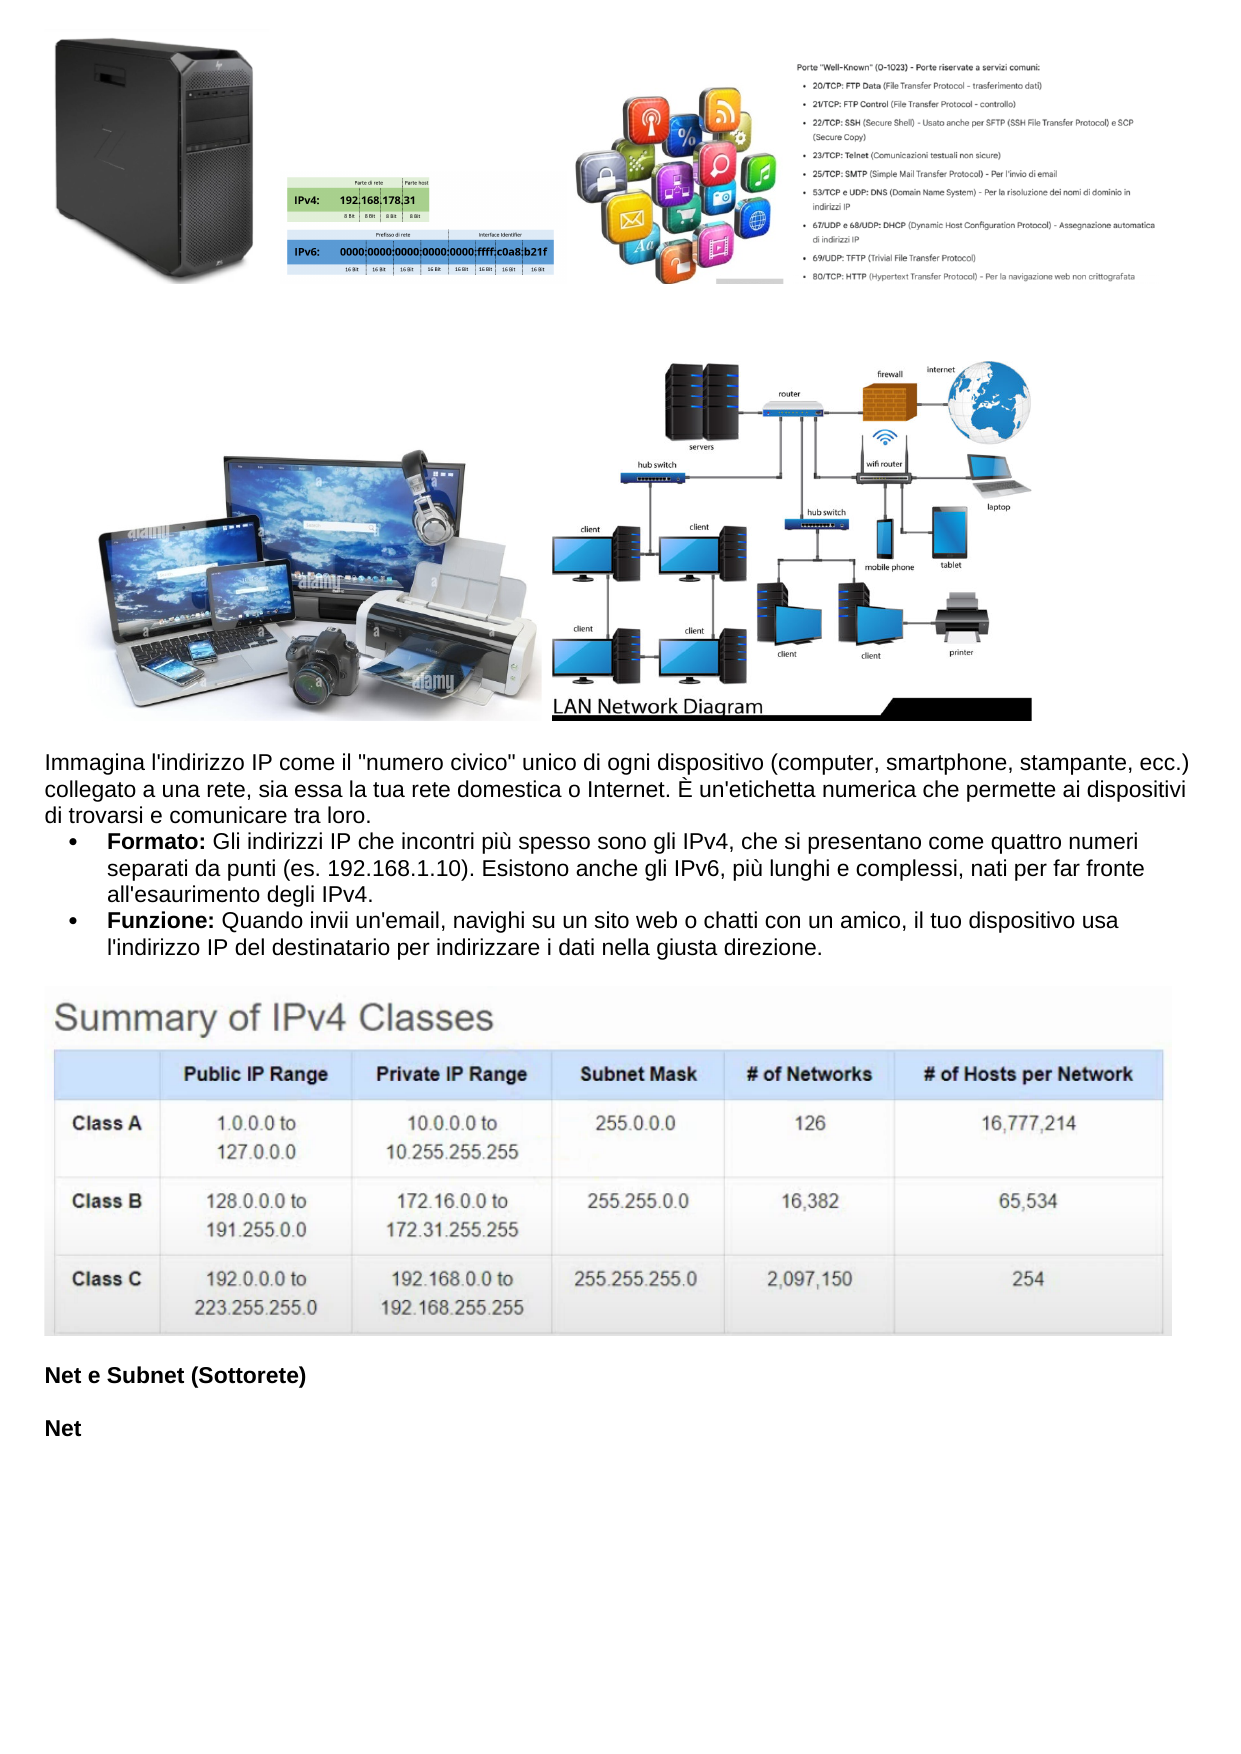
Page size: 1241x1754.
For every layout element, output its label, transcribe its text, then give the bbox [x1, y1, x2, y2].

text Net e Subnet (Sottorete) [44, 1362, 1196, 1388]
picture [44, 29, 270, 284]
text Net [44, 1414, 1196, 1441]
list Formato: Gli indirizzi IP che incontri più spesso sono gli IPv4, che si presentano come quattro numeri separati da punti (es. 192.168.1.10). Esistono anche gli IPv6, più lunghi e complessi, nati per far fronte all'esaurimento degli IPv4. [69, 828, 1196, 907]
picture [69, 447, 542, 721]
text Immagina l'indirizzo IP come il "numero civico" unico di ogni dispositivo (computer, smartphone, stampante, ecc.) collegato a una rete, sia essa la tua rete domestica o Internet. È un'etichetta numerica che permette ai dispositivi di trovarsi e comunicare tra loro. [44, 749, 1196, 828]
picture [790, 58, 1160, 284]
picture [279, 77, 784, 284]
picture [552, 361, 1032, 721]
picture [44, 986, 1172, 1336]
list Funzione: Quando invii un'email, navighi su un sito web o chatti con un amico, il tuo dispositivo usa l'indirizzo IP del destinatario per indirizzare i dati nella giusta direzione. [69, 907, 1196, 960]
